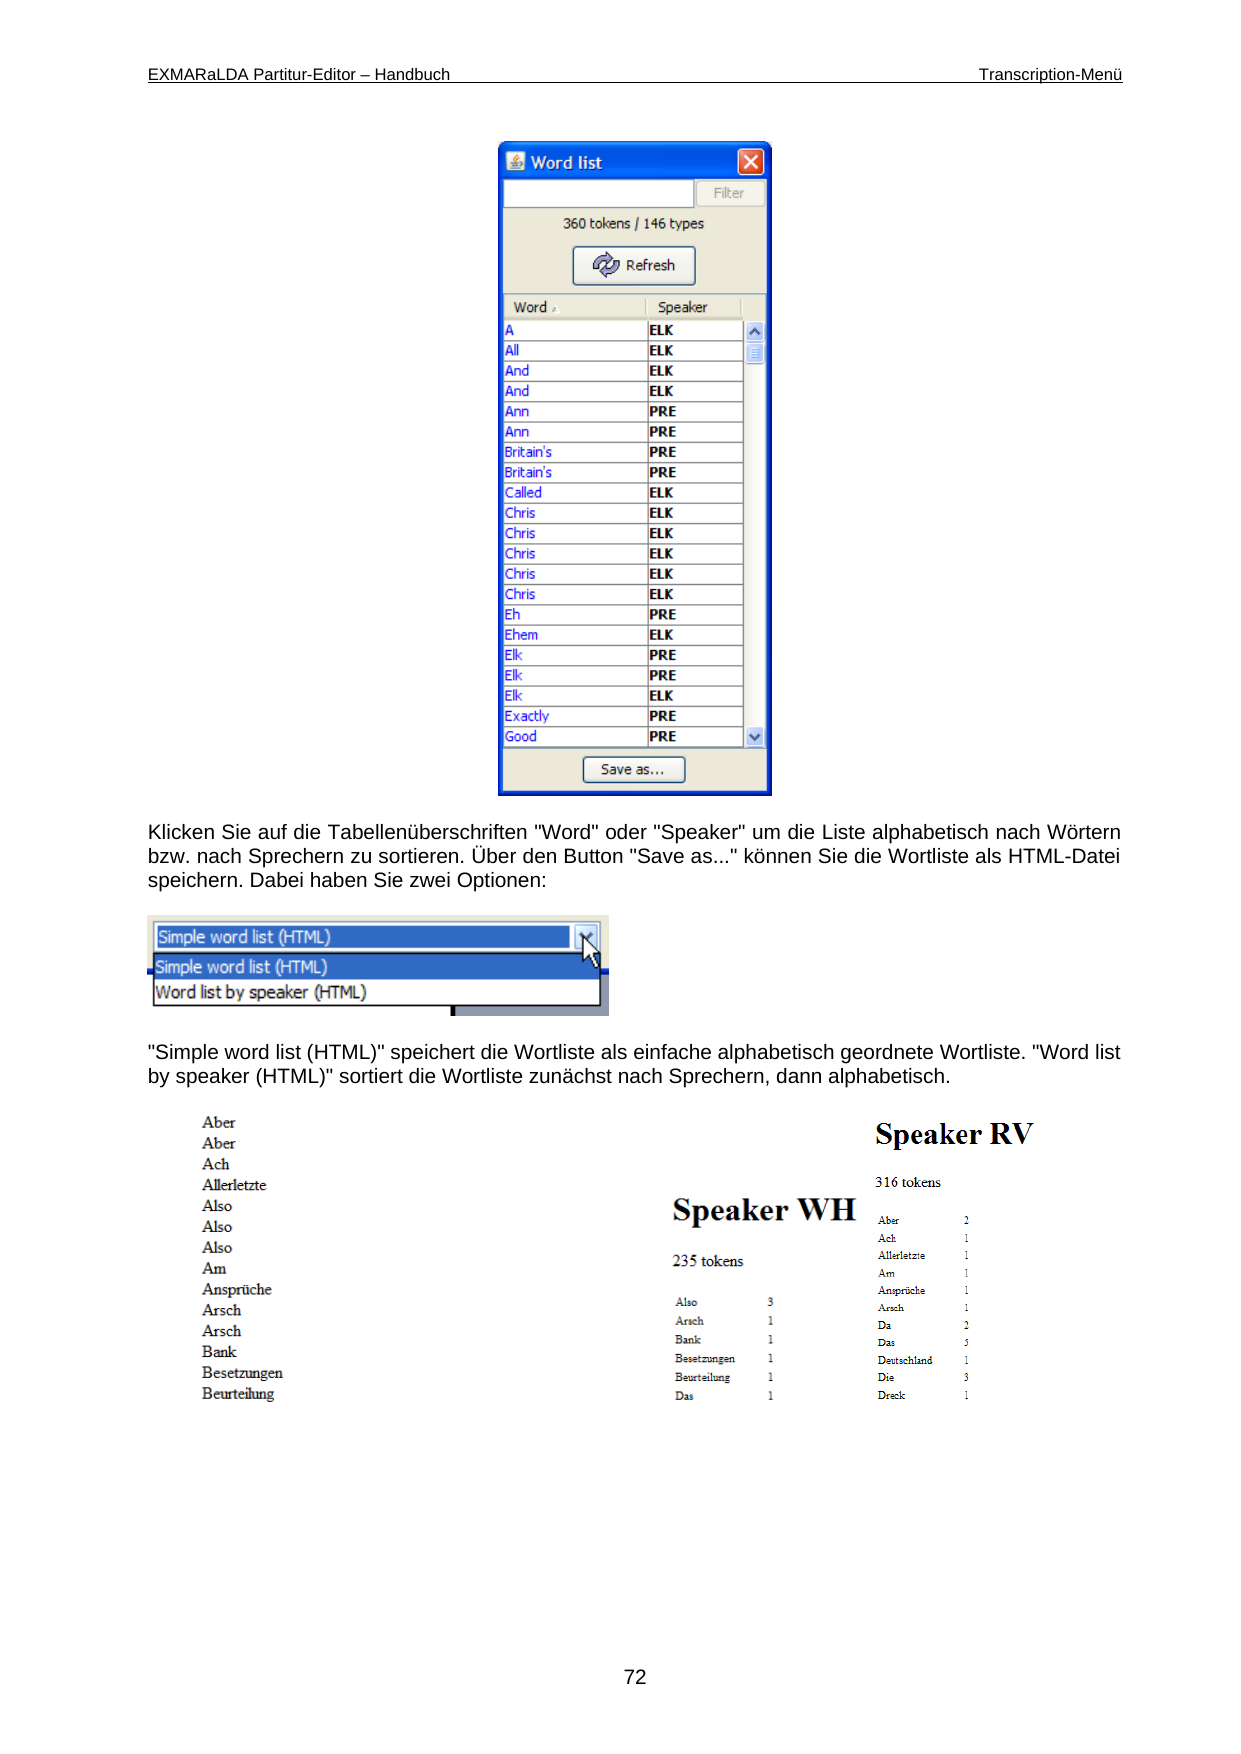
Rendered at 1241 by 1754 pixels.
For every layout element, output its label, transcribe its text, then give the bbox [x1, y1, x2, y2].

text Klicken Sie auf die Tabellenüberschriften "Word" oder "Speaker" um die Liste alphabetisch nach Wörtern bzw. nach Sprechern zu sortieren. Über den Button "Save as..." können Sie die Wortliste als HTML-Datei speichern. Dabei haben Sie zwei Optionen: [148, 820, 1122, 892]
picture [664, 1117, 1038, 1404]
text "Simple word list (HTML)" speichert die Wortliste als einfache alphabetisch geordnete Wortliste. "Word list by speaker (HTML)" sortiert die Wortliste zunächst nach Sprechern, dann alphabetisch. [148, 1040, 1122, 1088]
picture [498, 141, 772, 796]
picture [147, 915, 609, 1016]
picture [197, 1111, 290, 1404]
